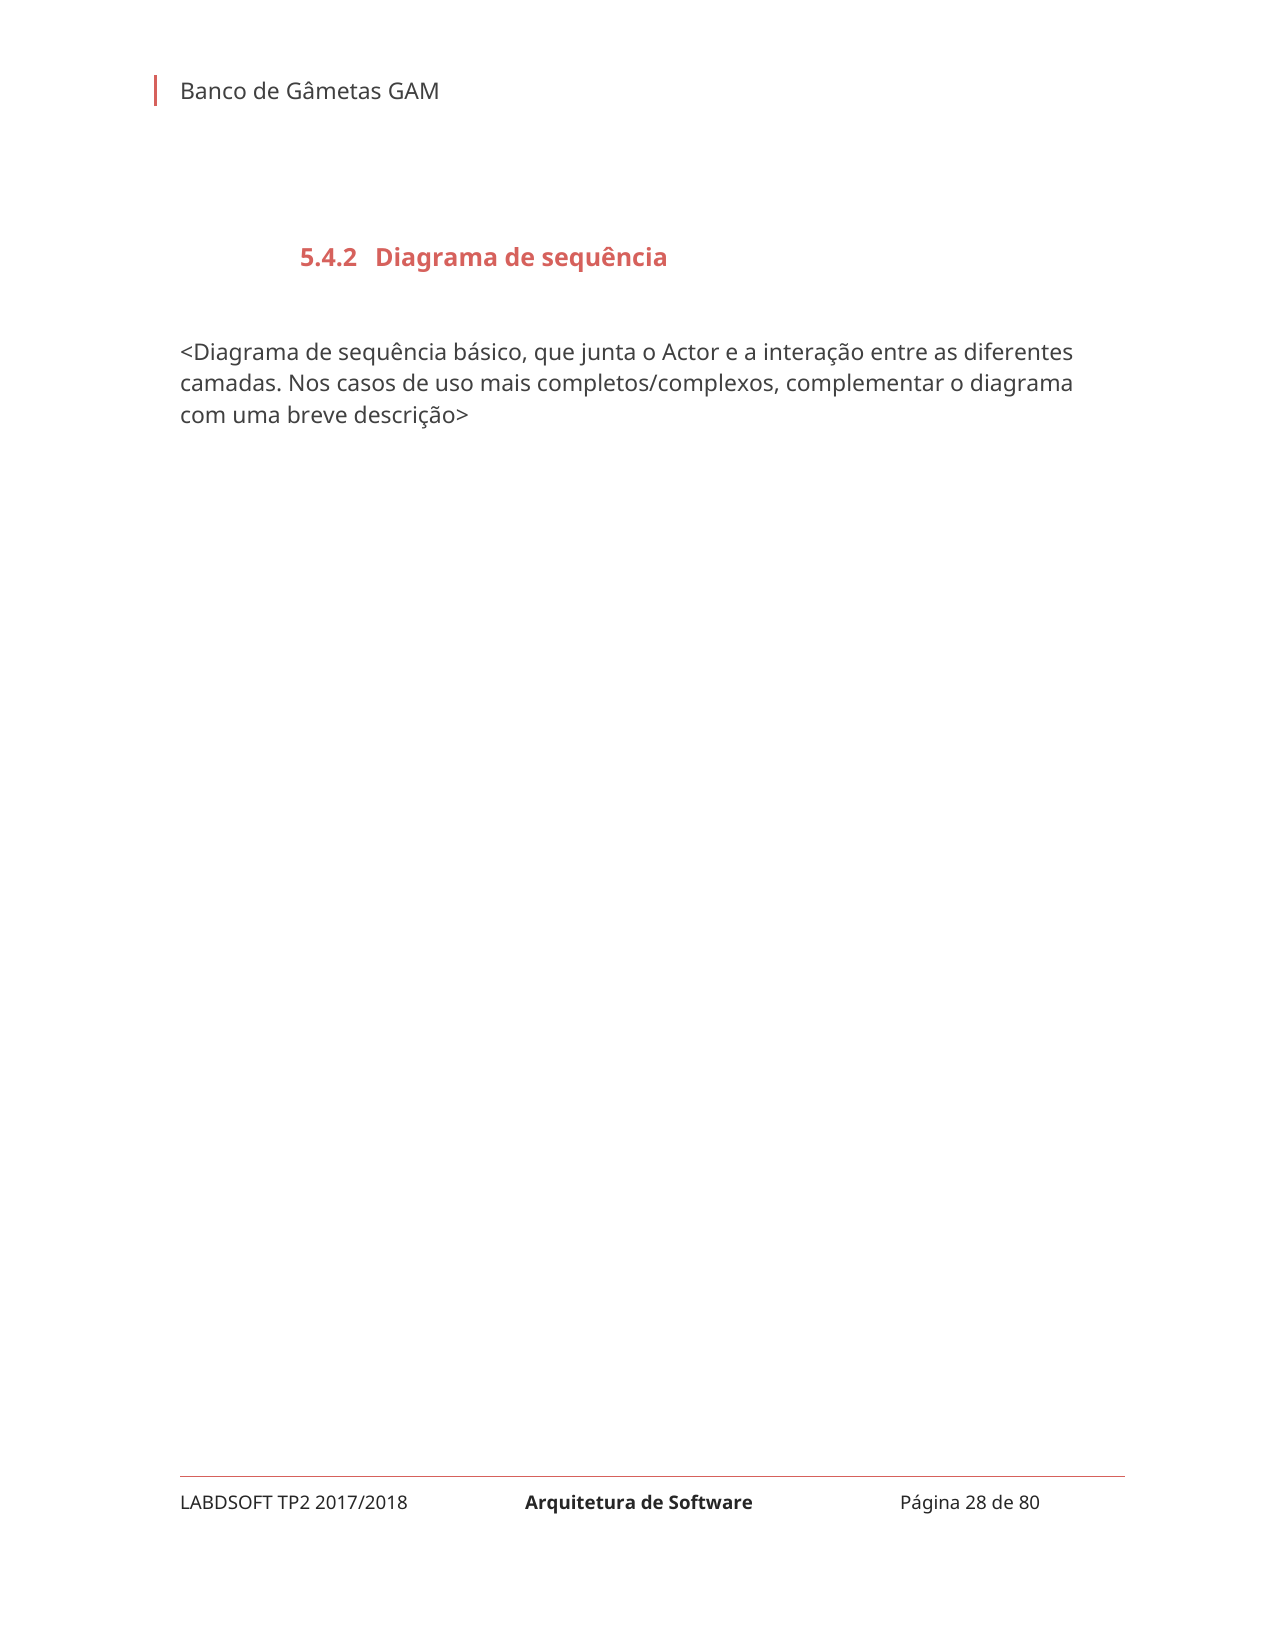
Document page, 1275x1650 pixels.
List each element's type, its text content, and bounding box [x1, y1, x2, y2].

text <Diagrama de sequência básico, que junta o Actor e a interação entre as diferentes camadas. Nos casos de uso mais completos/complexos, complementar o diagrama com uma breve descrição> [180, 336, 1125, 430]
subtitle Diagrama de sequência [300, 239, 1125, 274]
